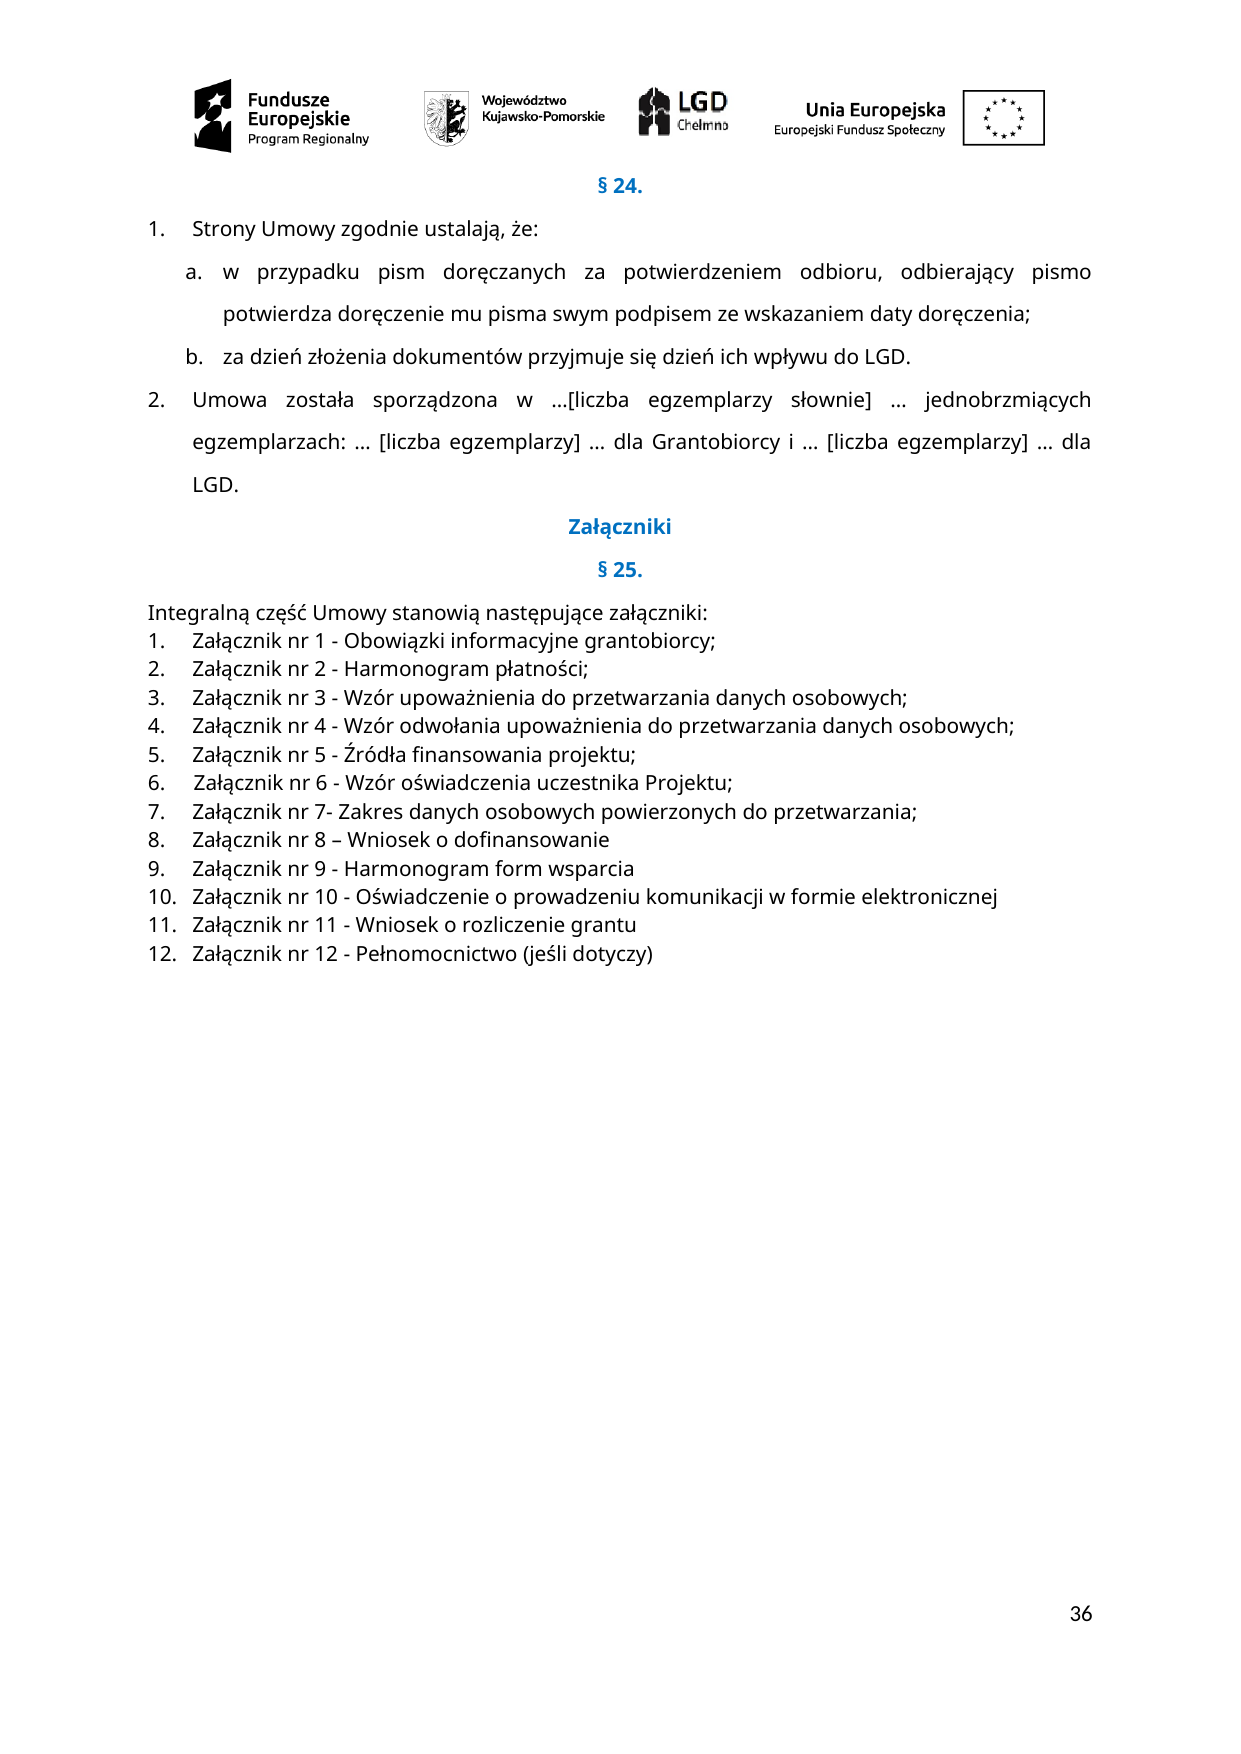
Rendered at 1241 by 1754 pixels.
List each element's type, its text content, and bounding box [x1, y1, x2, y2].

list Załącznik nr 10 - Oświadczenie o prowadzeniu komunikacji w formie elektronicznej [148, 882, 1092, 911]
list Załącznik nr 4 - Wzór odwołania upoważnienia do przetwarzania danych osobowych; [148, 711, 1092, 740]
picture [176, 60, 1064, 172]
list Strony Umowy zgodnie ustalają, że: [148, 214, 1092, 243]
list Załącznik nr 8 – Wniosek o dofinansowanie [148, 825, 1092, 854]
list Umowa została sporządzona w …[liczba egzemplarzy słownie] … jednobrzmiących egzemplarzach: … [liczba egzemplarzy] … dla Grantobiorcy i … [liczba egzemplarzy] … dla LGD. [148, 385, 1092, 498]
list w przypadku pism doręczanych za potwierdzeniem odbioru, odbierający pismo potwierdza doręczenie mu pisma swym podpisem ze wskazaniem daty doręczenia; [185, 257, 1092, 328]
list Załącznik nr 2 - Harmonogram płatności; [148, 654, 1092, 683]
text § 25. [148, 555, 1092, 583]
list Załącznik nr 9 - Harmonogram form wsparcia [148, 854, 1092, 882]
list za dzień złożenia dokumentów przyjmuje się dzień ich wpływu do LGD. [185, 342, 1092, 371]
text Załączniki [148, 512, 1092, 541]
list Załącznik nr 6 - Wzór oświadczenia uczestnika Projektu; [148, 768, 1092, 797]
text § 24. [148, 172, 1092, 200]
list Załącznik nr 12 - Pełnomocnictwo (jeśli dotyczy) [148, 939, 1092, 967]
list Załącznik nr 3 - Wzór upoważnienia do przetwarzania danych osobowych; [148, 683, 1092, 711]
list Załącznik nr 7- Zakres danych osobowych powierzonych do przetwarzania; [148, 797, 1092, 825]
list Załącznik nr 11 - Wniosek o rozliczenie grantu [148, 911, 1092, 939]
list Załącznik nr 5 - Źródła finansowania projektu; [148, 740, 1092, 768]
list Załącznik nr 1 - Obowiązki informacyjne grantobiorcy; [148, 626, 1092, 654]
text Integralną część Umowy stanowią następujące załączniki: [148, 598, 1092, 626]
